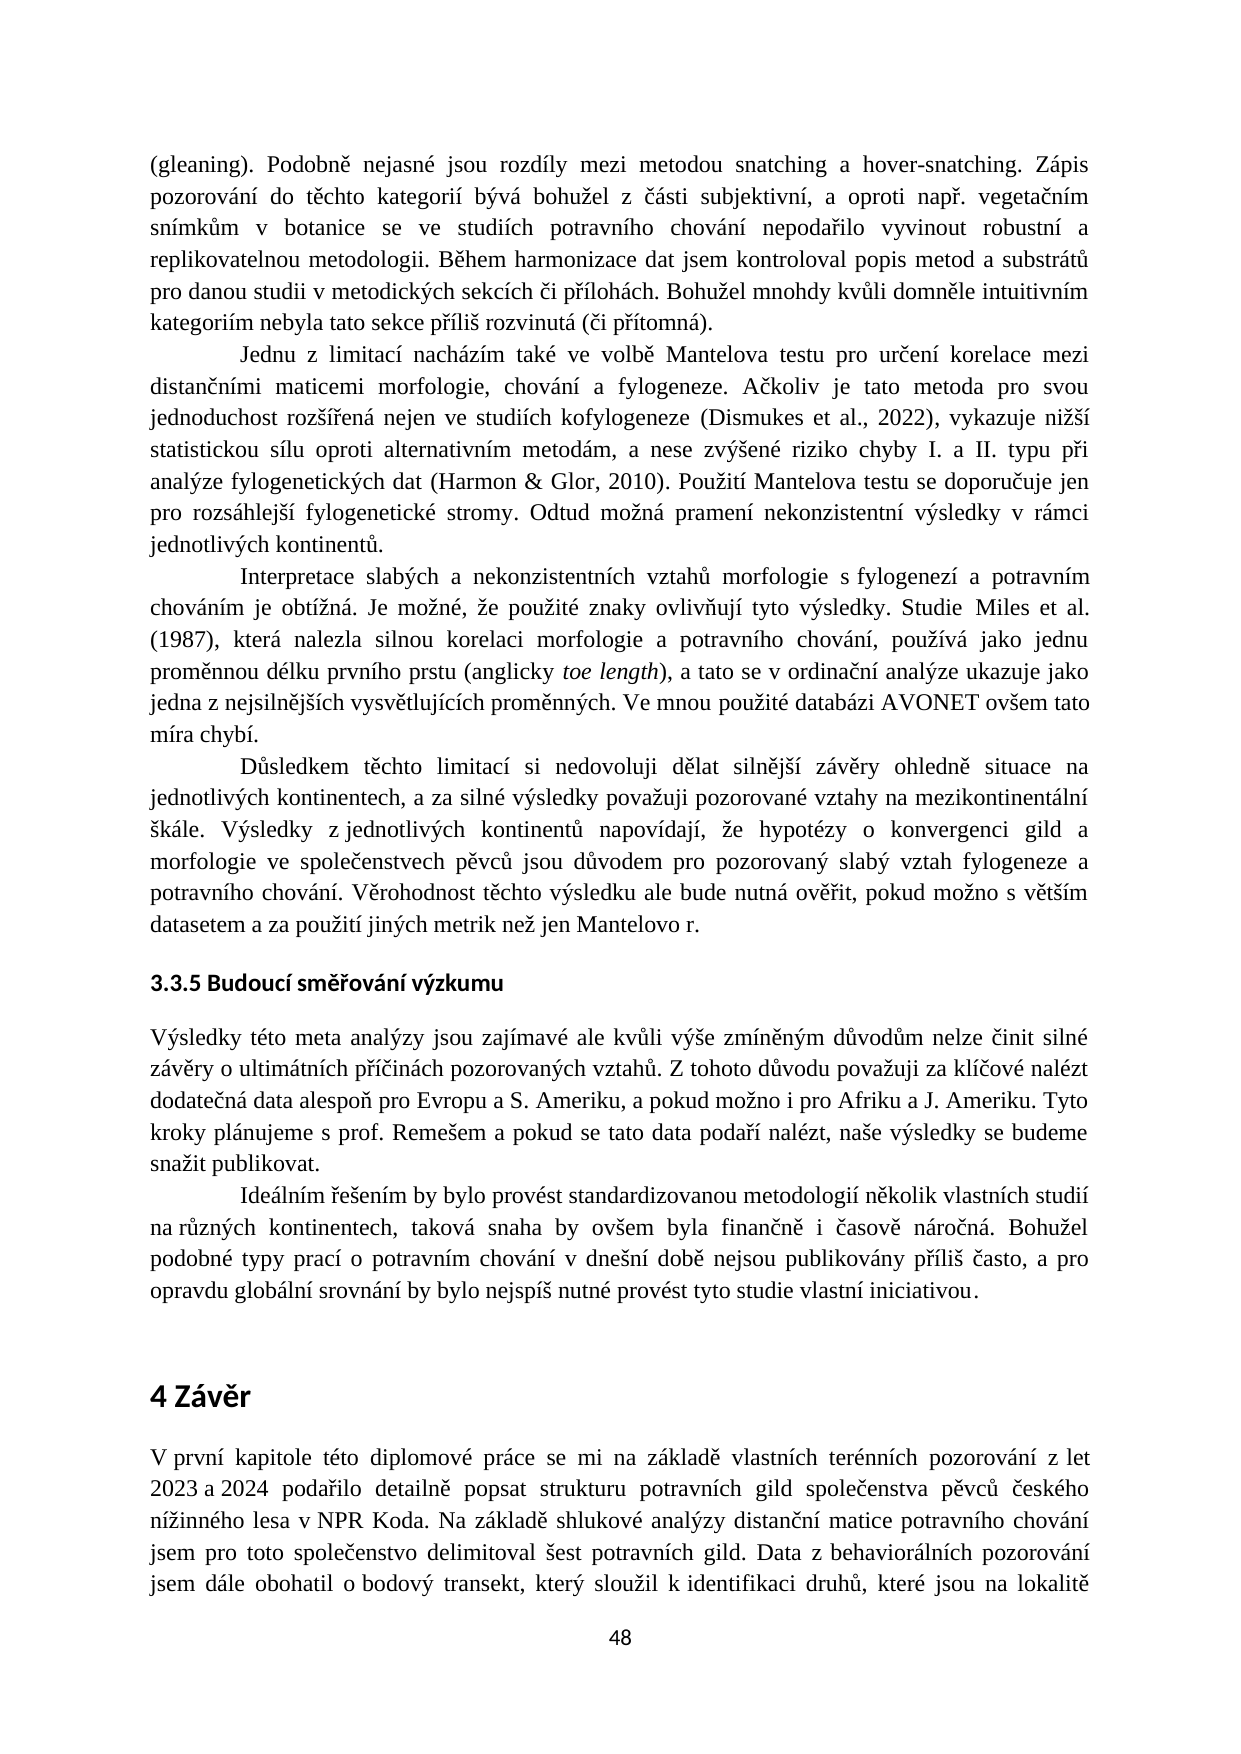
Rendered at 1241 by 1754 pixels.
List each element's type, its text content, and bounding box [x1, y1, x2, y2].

text Výsledky této meta analýzy jsou zajímavé ale kvůli výše zmíněným důvodům nelze činit silné závěry o ultimátních příčinách pozorovaných vztahů. Z tohoto důvodu považuji za klíčové nalézt dodatečná data alespoň pro Evropu a S. Ameriku, a pokud možno i pro Afriku a J. Ameriku. Tyto kroky plánujeme s prof. Remešem a pokud se tato data podaří nalézt, naše výsledky se budeme snažit publikovat. [150, 1022, 1090, 1177]
text Ideálním řešením by bylo provést standardizovanou metodologií několik vlastních studií na různých kontinentech, taková snaha by ovšem byla finančně i časově náročná. Bohužel podobné typy prací o potravním chování v dnešní době nejsou publikovány příliš často, a pro opravdu globální srovnání by bylo nejspíš nutné provést tyto studie vlastní iniciativou. [150, 1181, 1090, 1303]
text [150, 1443, 1090, 1597]
text Interpretace slabých a nekonzistentních vztahů morfologie s fylogenezí a potravním chováním je obtížná. Je možné, že použité znaky ovlivňují tyto výsledky. Studie Miles et al. (1987), která nalezla silnou korelaci morfologie a potravního chování, používá jako jednu proměnnou délku prvního prstu (anglicky toe length), a tato se v ordinační analýze ukazuje jako jedna z nejsilnějších vysvětlujících proměnných. Ve mnou použité databázi AVONET ovšem tato míra chybí. [150, 562, 1090, 748]
text Důsledkem těchto limitací si nedovoluji dělat silnější závěry ohledně situace na jednotlivých kontinentech, a za silné výsledky považuji pozorované vztahy na mezikontinentální škále. Výsledky z jednotlivých kontinentů napovídají, že hypotézy o konvergenci gild a morfologie ve společenstvech pěvců jsou důvodem pro pozorovaný slabý vztah fylogeneze a potravního chování. Věrohodnost těchto výsledku ale bude nutná ověřit, pokud možno s větším datasetem a za použití jiných metrik než jen Mantelovo r. [150, 752, 1090, 938]
text Jednu z limitací nacházím také ve volbě Mantelova testu pro určení korelace mezi distančními maticemi morfologie, chování a fylogeneze. Ačkoliv je tato metoda pro svou jednoduchost rozšířená nejen ve studiích kofylogeneze (Dismukes et al., 2022), vykazuje nižší statistickou sílu oproti alternativním metodám, a nese zvýšené riziko chyby I. a II. typu při analýze fylogenetických dat (Harmon & Glor, 2010). Použití Mantelova testu se doporučuje jen pro rozsáhlejší fylogenetické stromy. Odtud možná pramení nekonzistentní výsledky v rámci jednotlivých kontinentů. [150, 340, 1090, 558]
text 4 Závěr [150, 1375, 1090, 1416]
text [150, 150, 1090, 336]
text 3.3.5 Budoucí směřování výzkumu [150, 967, 1090, 997]
